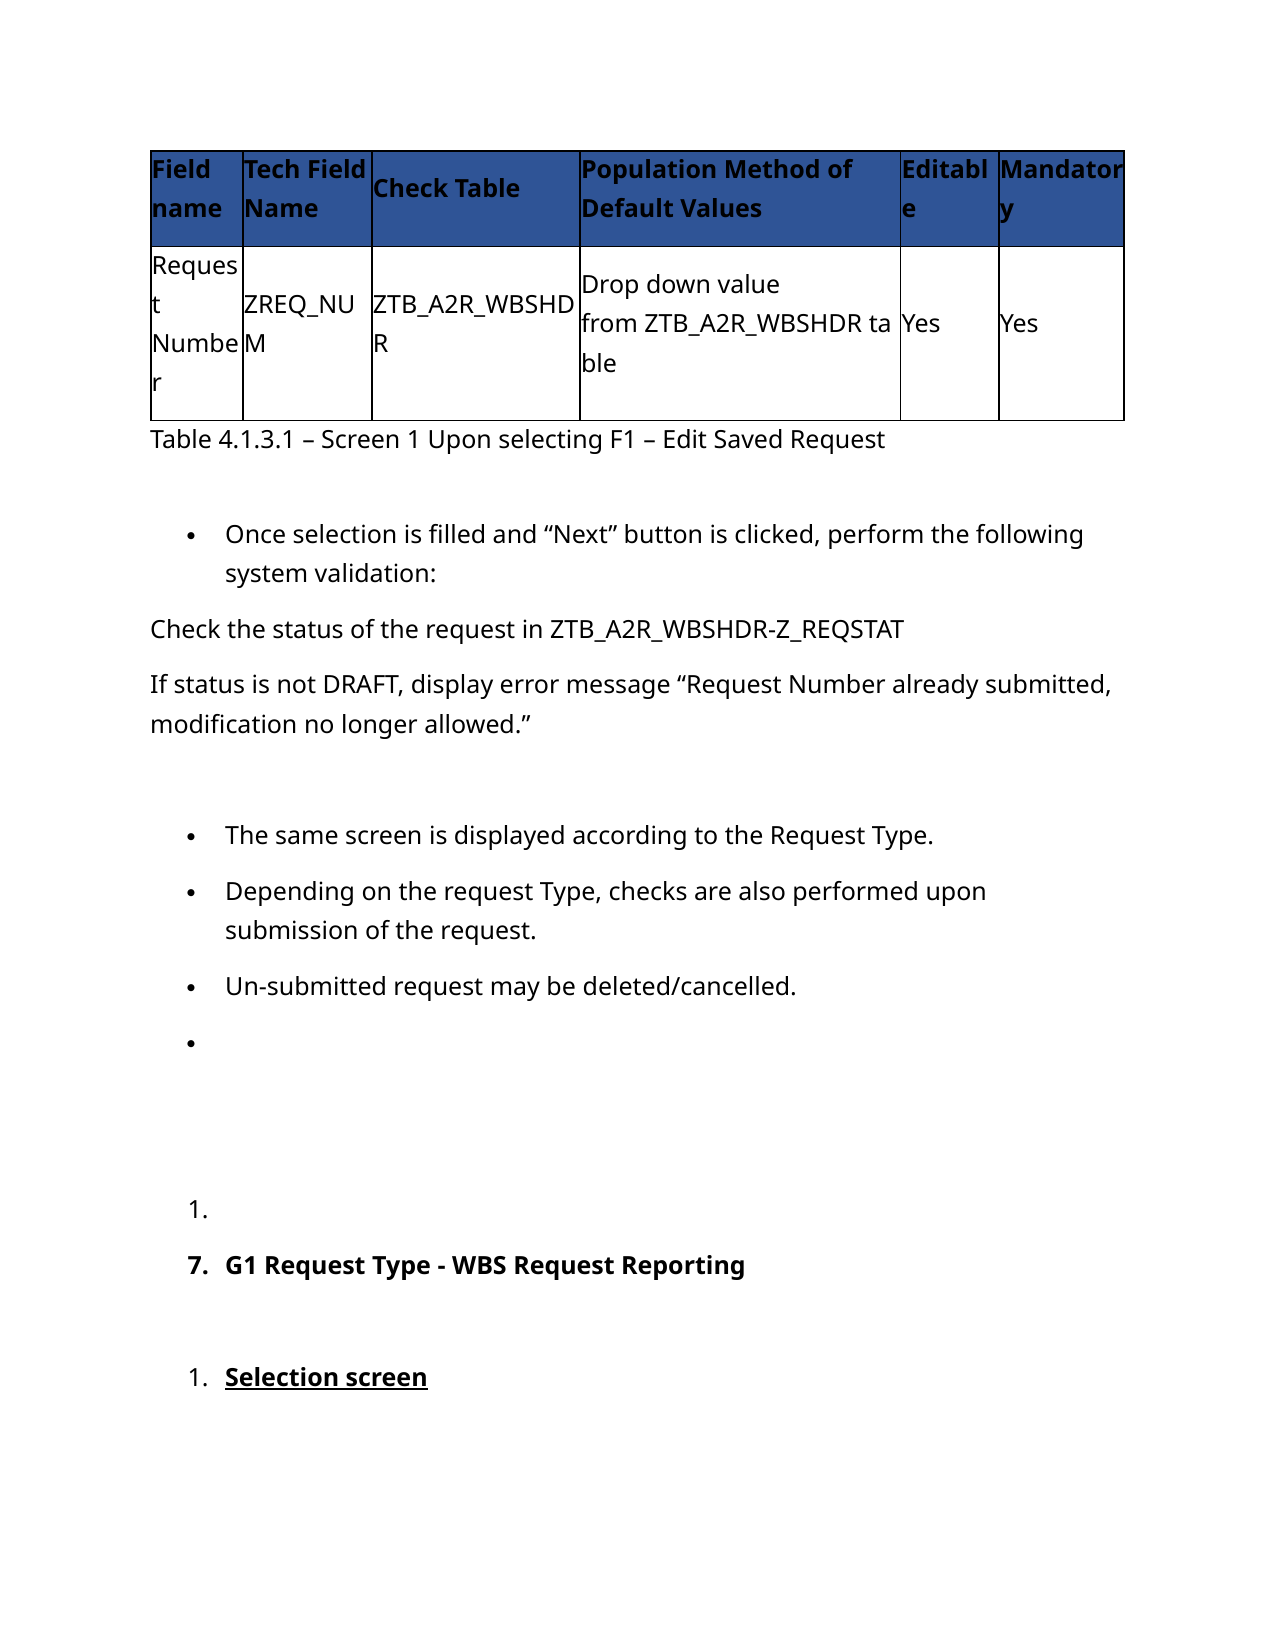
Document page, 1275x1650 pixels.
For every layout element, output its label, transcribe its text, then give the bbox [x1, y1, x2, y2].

table_cell Drop down value from ZTB_A2R_WBSHDR table [581, 247, 900, 420]
list G1 Request Type - WBS Request Reporting [187, 1248, 1125, 1282]
table_header Mandatory [1000, 152, 1123, 246]
text Check the status of the request in ZTB_A2R_WBSHDR-Z_REQSTAT [150, 611, 1125, 645]
table_cell Request Number [152, 247, 242, 420]
table_header Check Table [373, 152, 579, 246]
table_cell ZREQ_NUM [244, 247, 371, 420]
list Un-submitted request may be deleted/cancelled. [187, 969, 1125, 1003]
table_header Population Method of Default Values [581, 152, 900, 246]
list Selection screen [187, 1360, 1125, 1394]
table_header Field name [152, 152, 242, 246]
table_header Tech Field Name [244, 152, 371, 246]
text Table 4.1.3.1 – Screen 1 Upon selecting F1 – Edit Saved Request [150, 421, 1125, 494]
list Once selection is filled and “Next” button is clicked, perform the following system validation: [187, 516, 1125, 589]
table_header Editable [901, 152, 998, 246]
table_cell Yes [1000, 247, 1123, 420]
list The same screen is displayed according to the Request Type. [187, 818, 1125, 852]
table_cell Yes [901, 247, 998, 420]
text If status is not DRAFT, display error message “Request Number already submitted, modification no longer allowed.” [150, 667, 1125, 740]
table_cell ZTB_A2R_WBSHDR [373, 247, 579, 420]
list Depending on the request Type, checks are also performed upon submission of the request. [187, 874, 1125, 947]
